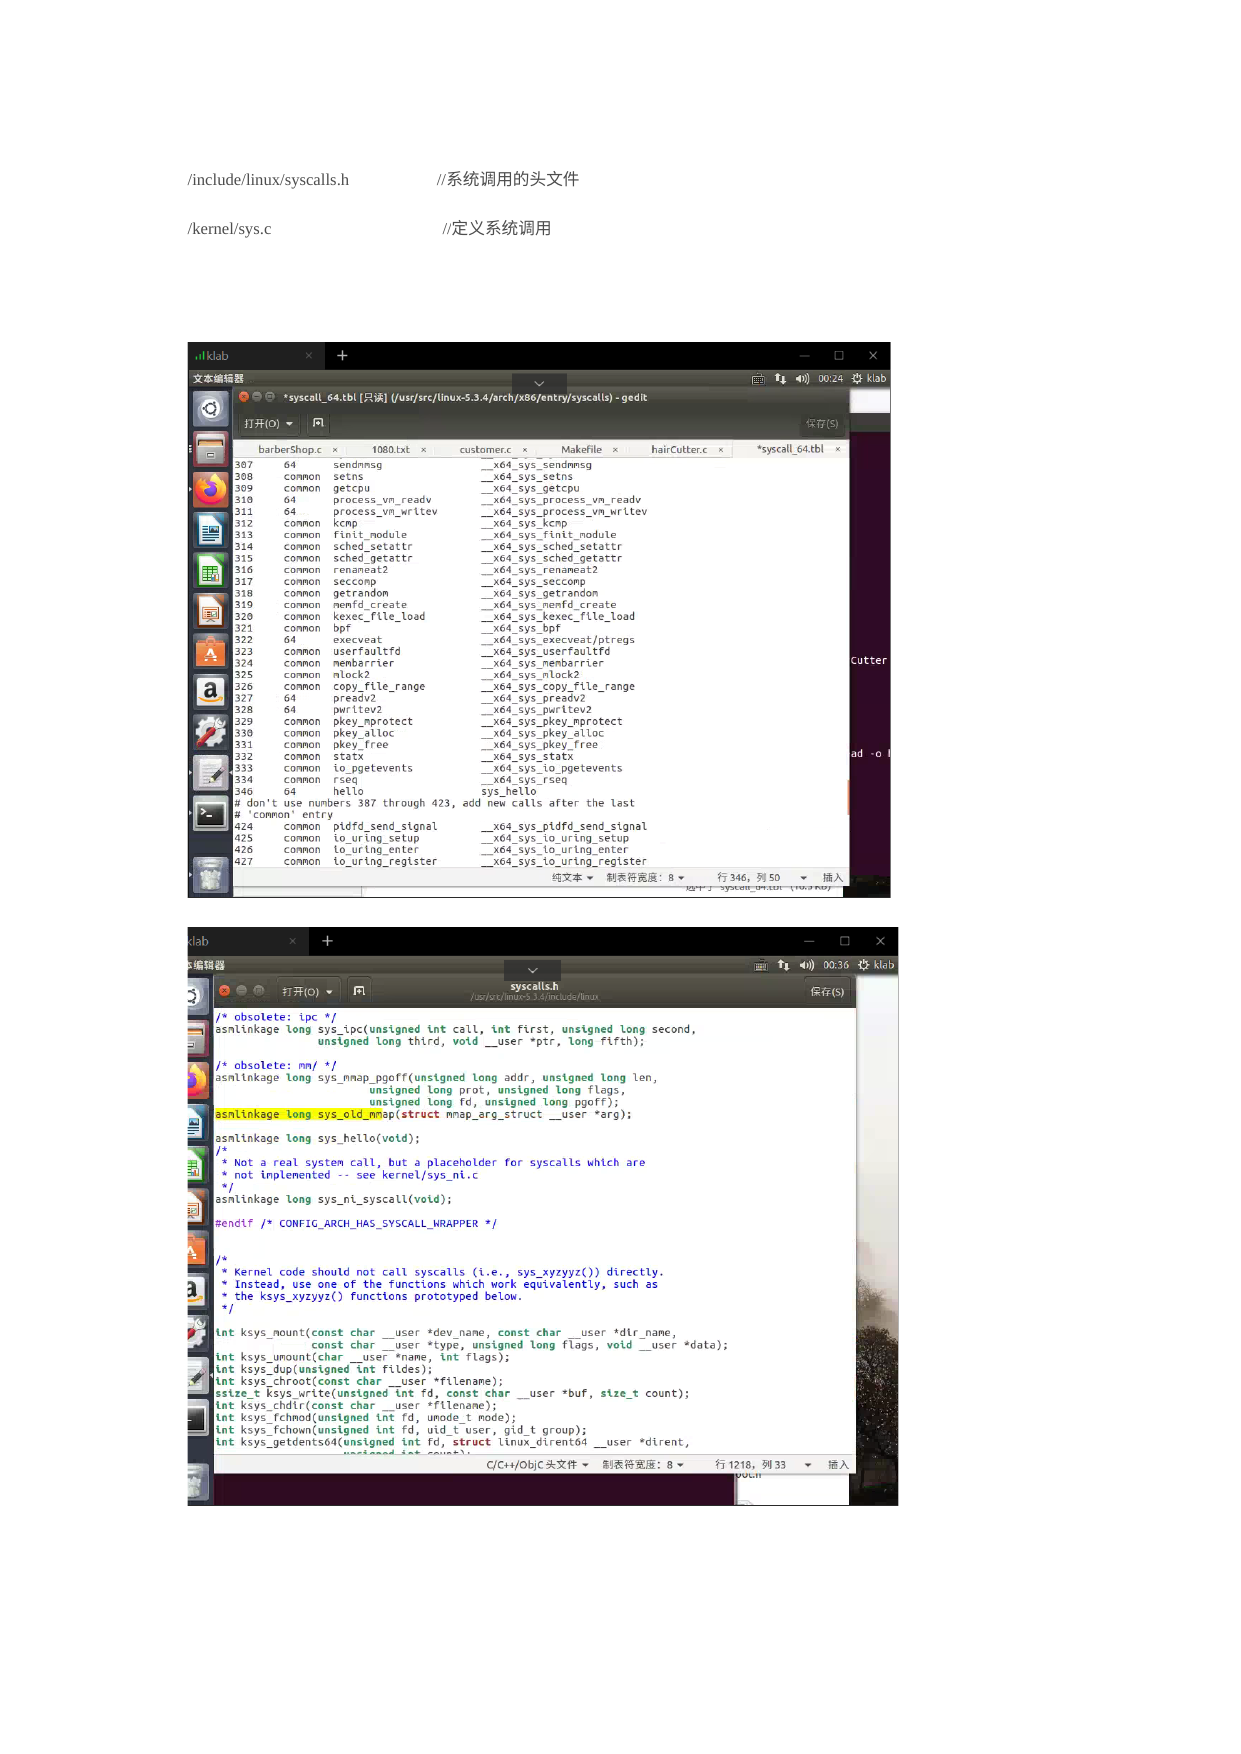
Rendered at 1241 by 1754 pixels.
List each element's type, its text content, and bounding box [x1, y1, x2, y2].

picture [187, 927, 899, 1506]
picture [187, 342, 891, 898]
text /kernel/sys.c //定义系统调用 [187, 211, 1053, 244]
text /include/linux/syscalls.h //系统调用的头文件 [187, 162, 1053, 194]
